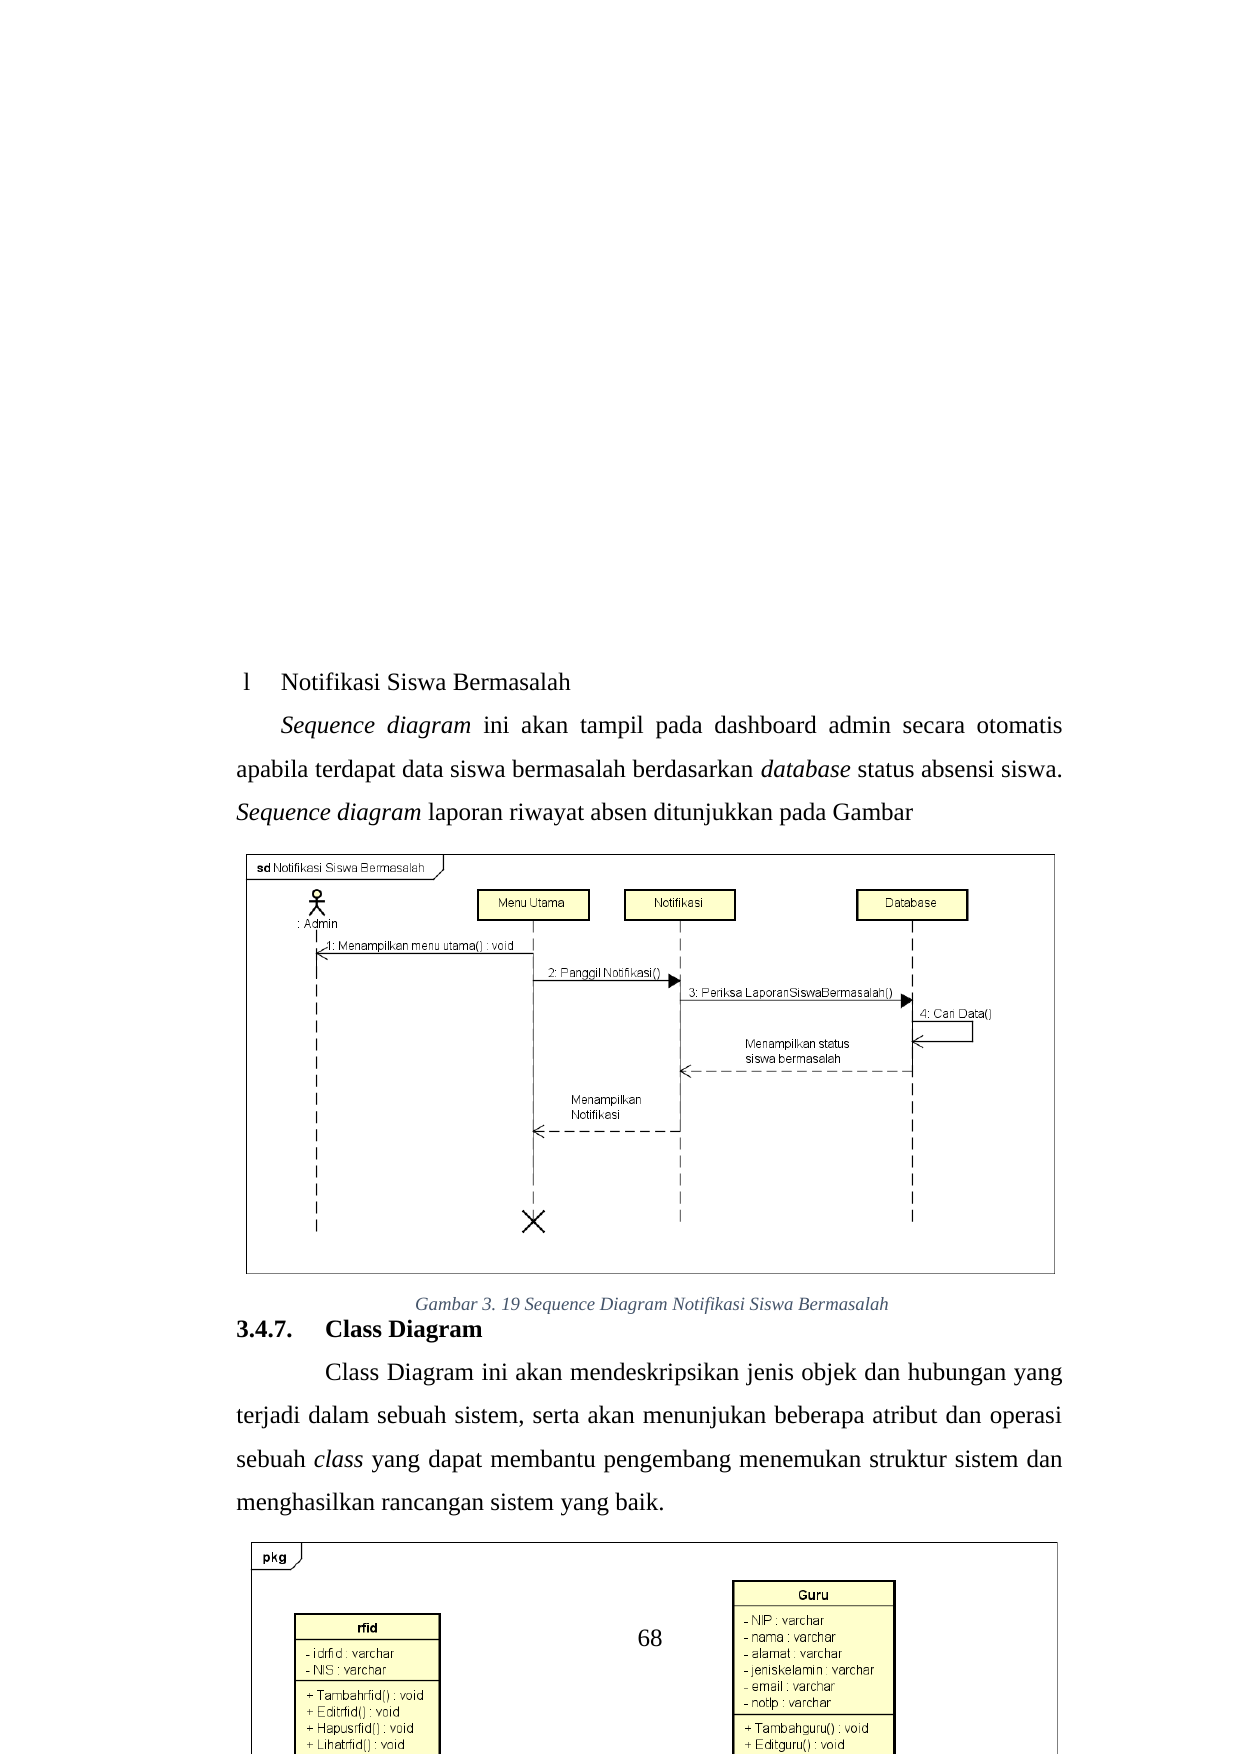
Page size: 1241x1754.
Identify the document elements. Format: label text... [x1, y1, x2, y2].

text Sequence diagram ini akan tampil pada dashboard admin secara otomatis apabila terdapat data siswa bermasalah berdasarkan database status absensi siswa. Sequence diagram laporan riwayat absen ditunjukkan pada Gambar [236, 711, 1063, 826]
subtitle Class Diagram [236, 1314, 1063, 1343]
picture [240, 1532, 1067, 1754]
picture [236, 844, 1063, 1283]
text Class Diagram ini akan mendeskripsikan jenis objek dan hubungan yang terjadi dalam sebuah sistem, serta akan menunjukan beberapa atribut dan operasi sebuah class yang dapat membantu pengembang menemukan struktur sistem dan menghasilkan rancangan sistem yang baik. [236, 1357, 1063, 1516]
list Notifikasi Siswa Bermasalah [243, 667, 1063, 696]
